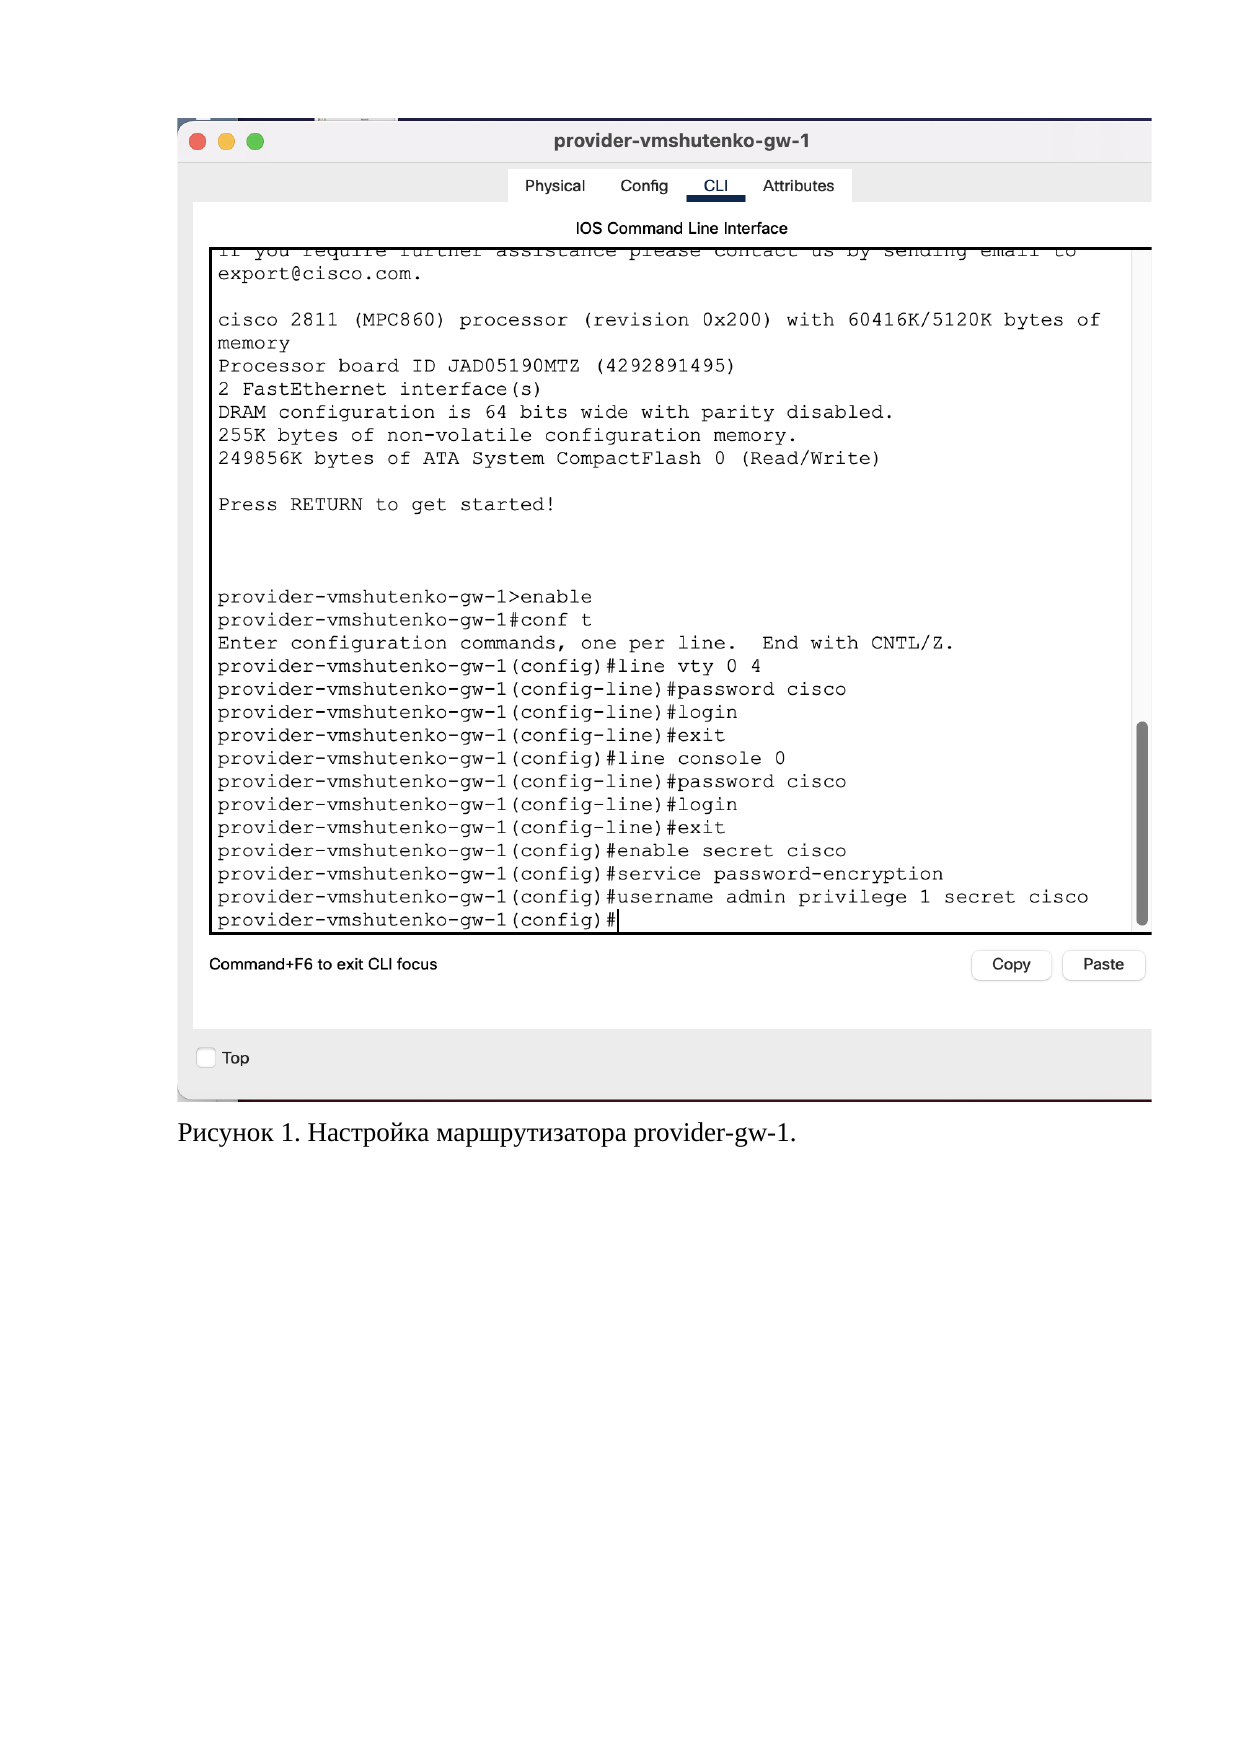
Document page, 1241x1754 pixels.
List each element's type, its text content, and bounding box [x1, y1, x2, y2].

text Рисунок 1. Настройка маршрутизатора provider-gw-1. [177, 1116, 1152, 1147]
picture [177, 118, 1152, 1102]
